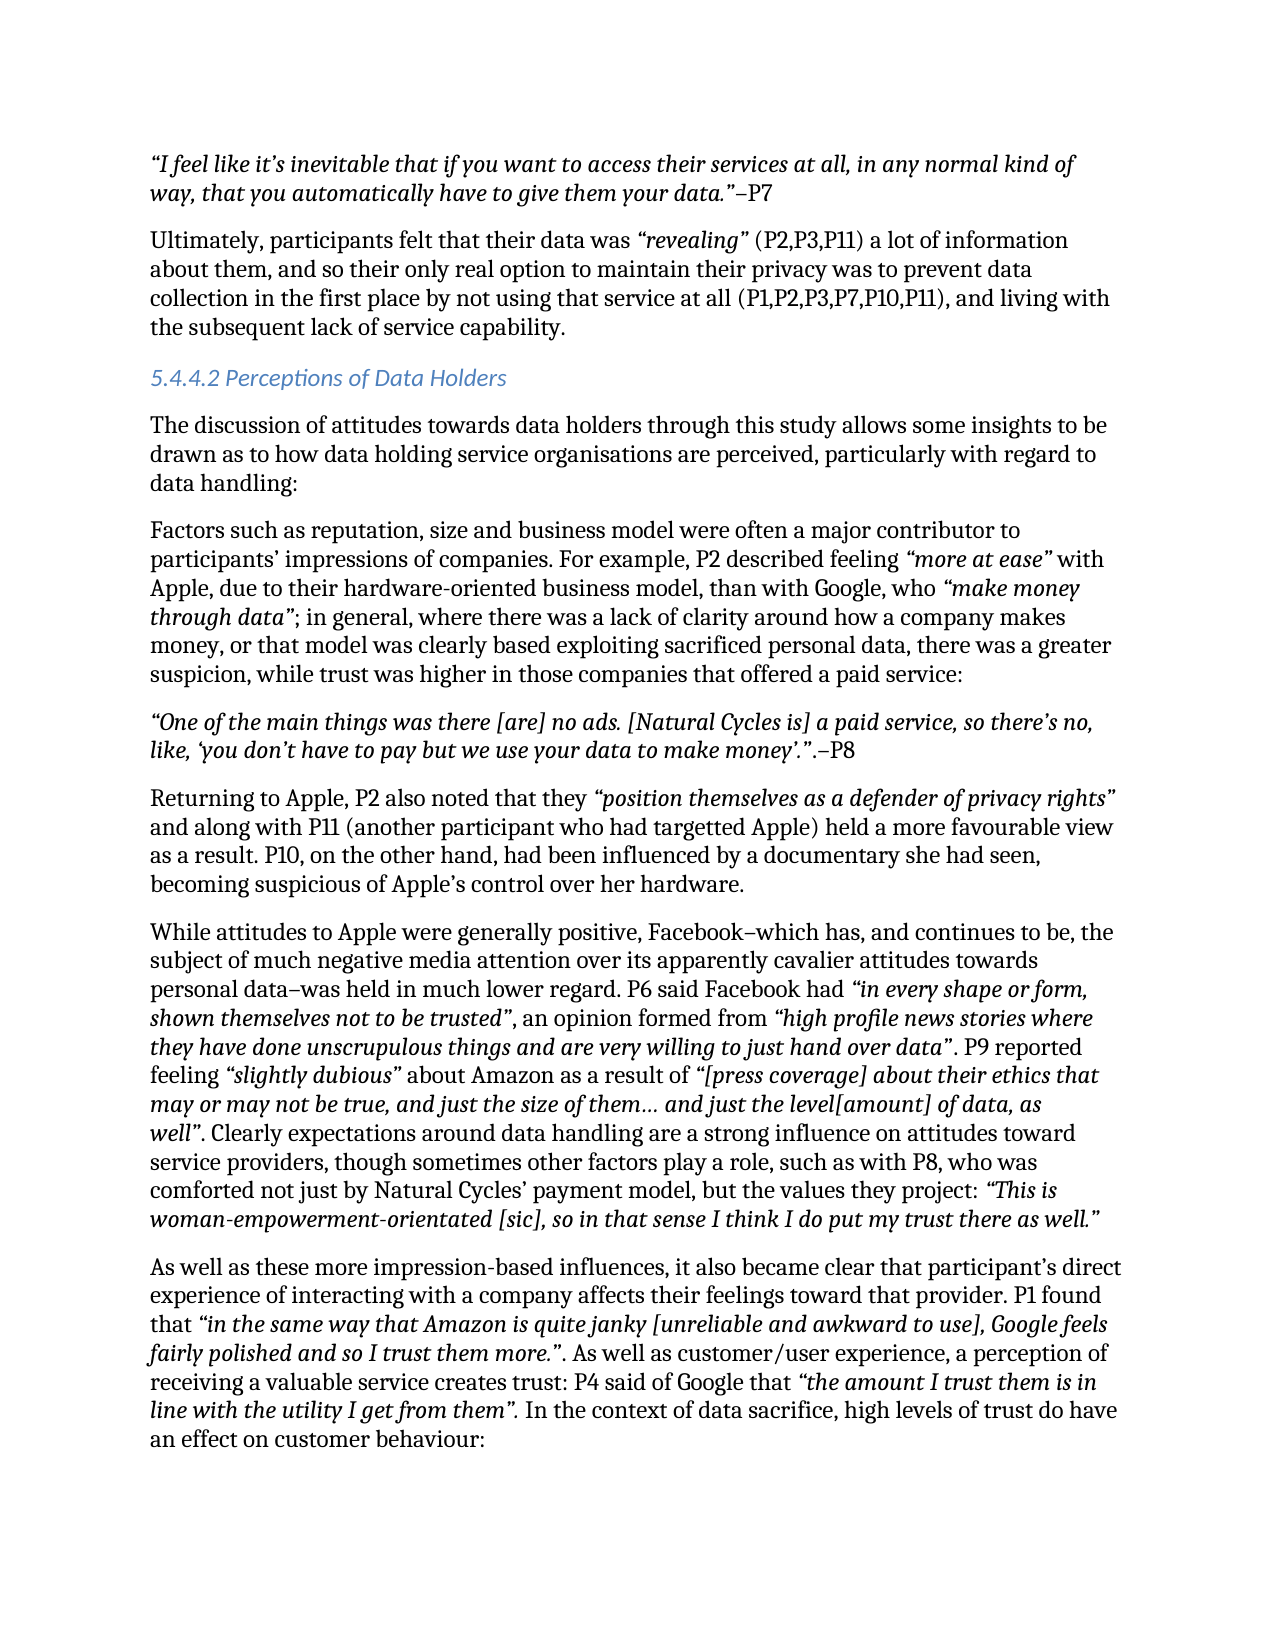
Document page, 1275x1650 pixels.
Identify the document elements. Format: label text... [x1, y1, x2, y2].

text Returning to Apple, P2 also noted that they “position themselves as a defender of privacy rights” and along with P11 (another participant who had targetted Apple) held a more favourable view as a result. P10, on the other hand, had been influenced by a documentary she had seen, becoming suspicious of Apple’s control over her hardware. [150, 784, 1125, 899]
text “I feel like it’s inevitable that if you want to access their services at all, in any normal kind of way, that you automatically have to give them your data.”–P7 [150, 150, 1125, 207]
text “One of the main things was there [are] no ads. [Natural Cycles is] a paid service, so there’s no, like, ‘you don’t have to pay but we use your data to make money’.”.–P8 [150, 708, 1125, 765]
text Factors such as reputation, size and business model were often a major contributor to participants’ impressions of companies. For example, P2 described feeling “more at ease” with Apple, due to their hardware-oriented business model, than with Google, who “make money through data”; in general, where there was a lack of clarity around how a company makes money, or that model was clearly based exploiting sacrificed personal data, there was a greater suspicion, while trust was higher in those companies that offered a paid service: [150, 516, 1125, 689]
text The discussion of attitudes towards data holders through this study allows some insights to be drawn as to how data holding service organisations are perceived, particularly with regard to data handling: [150, 411, 1125, 498]
text Ultimately, participants felt that their data was “revealing” (P2,P3,P11) a lot of information about them, and so their only real option to maintain their privacy was to prevent data collection in the first place by not using that service at all (P1,P2,P3,P7,P10,P11), and living with the subsequent lack of service capability. [150, 226, 1125, 341]
text As well as these more impression-based influences, it also became clear that participant’s direct experience of interacting with a company affects their feelings toward that provider. P1 found that “in the same way that Amazon is quite janky [unreliable and awkward to use], Google feels fairly polished and so I trust them more.”. As well as customer/user experience, a perception of receiving a valuable service creates trust: P4 said of Google that “the amount I trust them is in line with the utility I get from them”. In the context of data sacrifice, high levels of trust do have an effect on customer behaviour: [150, 1253, 1125, 1454]
text While attitudes to Apple were generally positive, Facebook–which has, and continues to be, the subject of much negative media attention over its apparently cavalier attitudes towards personal data–was held in much lower regard. P6 said Facebook had “in every shape or form, shown themselves not to be trusted”, an opinion formed from “high profile news stories where they have done unscrupulous things and are very willing to just hand over data”. P9 reported feeling “slightly dubious” about Amazon as a result of “[press coverage] about their ethics that may or may not be true, and just the size of them… and just the level[amount] of data, as well”. Clearly expectations around data handling are a strong influence on attitudes toward service providers, though sometimes other factors play a role, such as with P8, who was comforted not just by Natural Cycles’ payment model, but the values they project: “This is woman-empowerment-orientated [sic], so in that sense I think I do put my trust there as well.” [150, 918, 1125, 1234]
subtitle 5.4.4.2 Perceptions of Data Holders [150, 362, 1125, 393]
